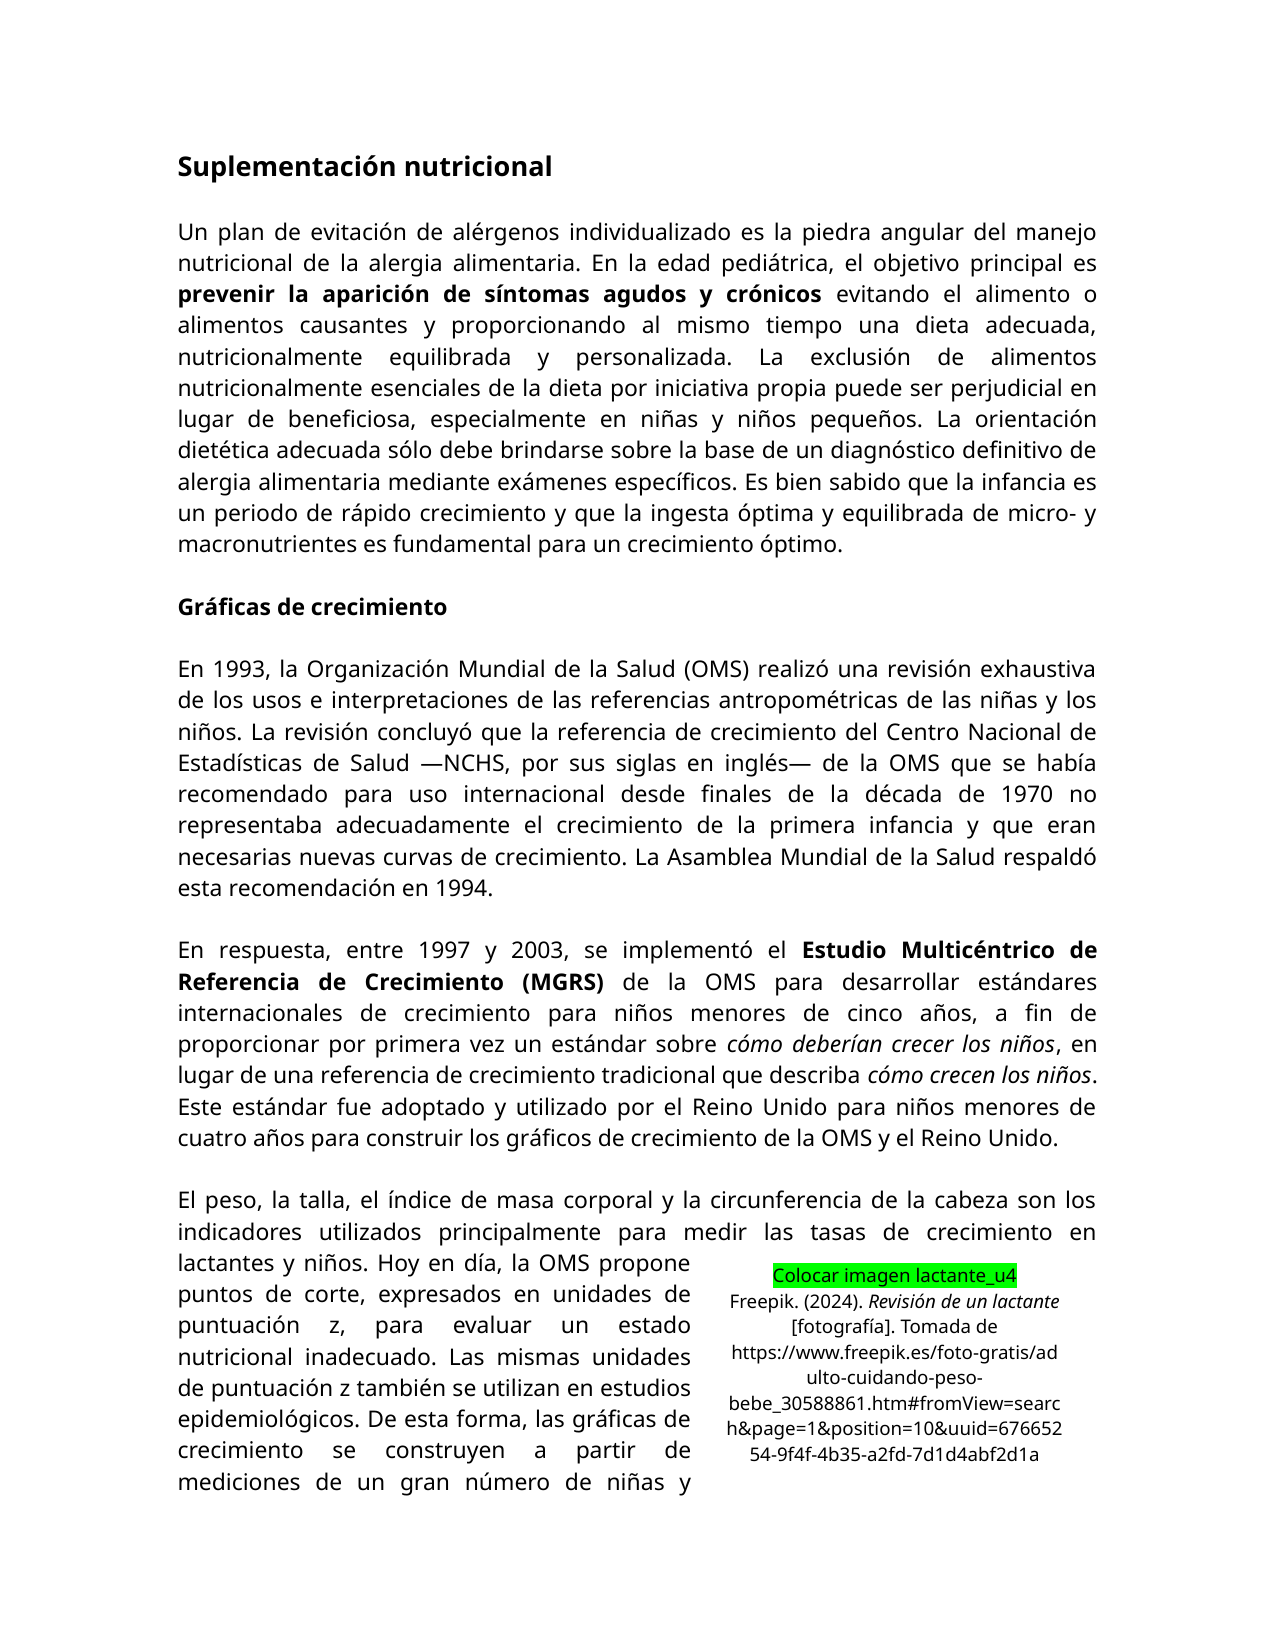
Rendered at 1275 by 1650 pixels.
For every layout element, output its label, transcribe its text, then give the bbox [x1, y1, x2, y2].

text Gráficas de crecimiento [177, 591, 1098, 622]
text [177, 1184, 1098, 1497]
subtitle Suplementación nutricional [177, 148, 1098, 184]
text En respuesta, entre 1997 y 2003, se implementó el Estudio Multicéntrico de Referencia de Crecimiento (MGRS) de la OMS para desarrollar estándares internacionales de crecimiento para niños menores de cinco años, a fin de proporcionar por primera vez un estándar sobre cómo deberían crecer los niños, en lugar de una referencia de crecimiento tradicional que describa cómo crecen los niños. Este estándar fue adoptado y utilizado por el Reino Unido para niños menores de cuatro años para construir los gráficos de crecimiento de la OMS y el Reino Unido. [177, 934, 1098, 1153]
text En 1993, la Organización Mundial de la Salud (OMS) realizó una revisión exhaustiva de los usos e interpretaciones de las referencias antropométricas de las niñas y los niños. La revisión concluyó que la referencia de crecimiento del Centro Nacional de Estadísticas de Salud —NCHS, por sus siglas en inglés— de la OMS que se había recomendado para uso internacional desde finales de la década de 1970 no representaba adecuadamente el crecimiento de la primera infancia y que eran necesarias nuevas curvas de crecimiento. La Asamblea Mundial de la Salud respaldó esta recomendación en 1994. [177, 653, 1098, 903]
text Un plan de evitación de alérgenos individualizado es la piedra angular del manejo nutricional de la alergia alimentaria. En la edad pediátrica, el objetivo principal es prevenir la aparición de síntomas agudos y crónicos evitando el alimento o alimentos causantes y proporcionando al mismo tiempo una dieta adecuada, nutricionalmente equilibrada y personalizada. La exclusión de alimentos nutricionalmente esenciales de la dieta por iniciativa propia puede ser perjudicial en lugar de beneficiosa, especialmente en niñas y niños pequeños. La orientación dietética adecuada sólo debe brindarse sobre la base de un diagnóstico definitivo de alergia alimentaria mediante exámenes específicos. Es bien sabido que la infancia es un periodo de rápido crecimiento y que la ingesta óptima y equilibrada de micro- y macronutrientes es fundamental para un crecimiento óptimo. [177, 216, 1098, 559]
